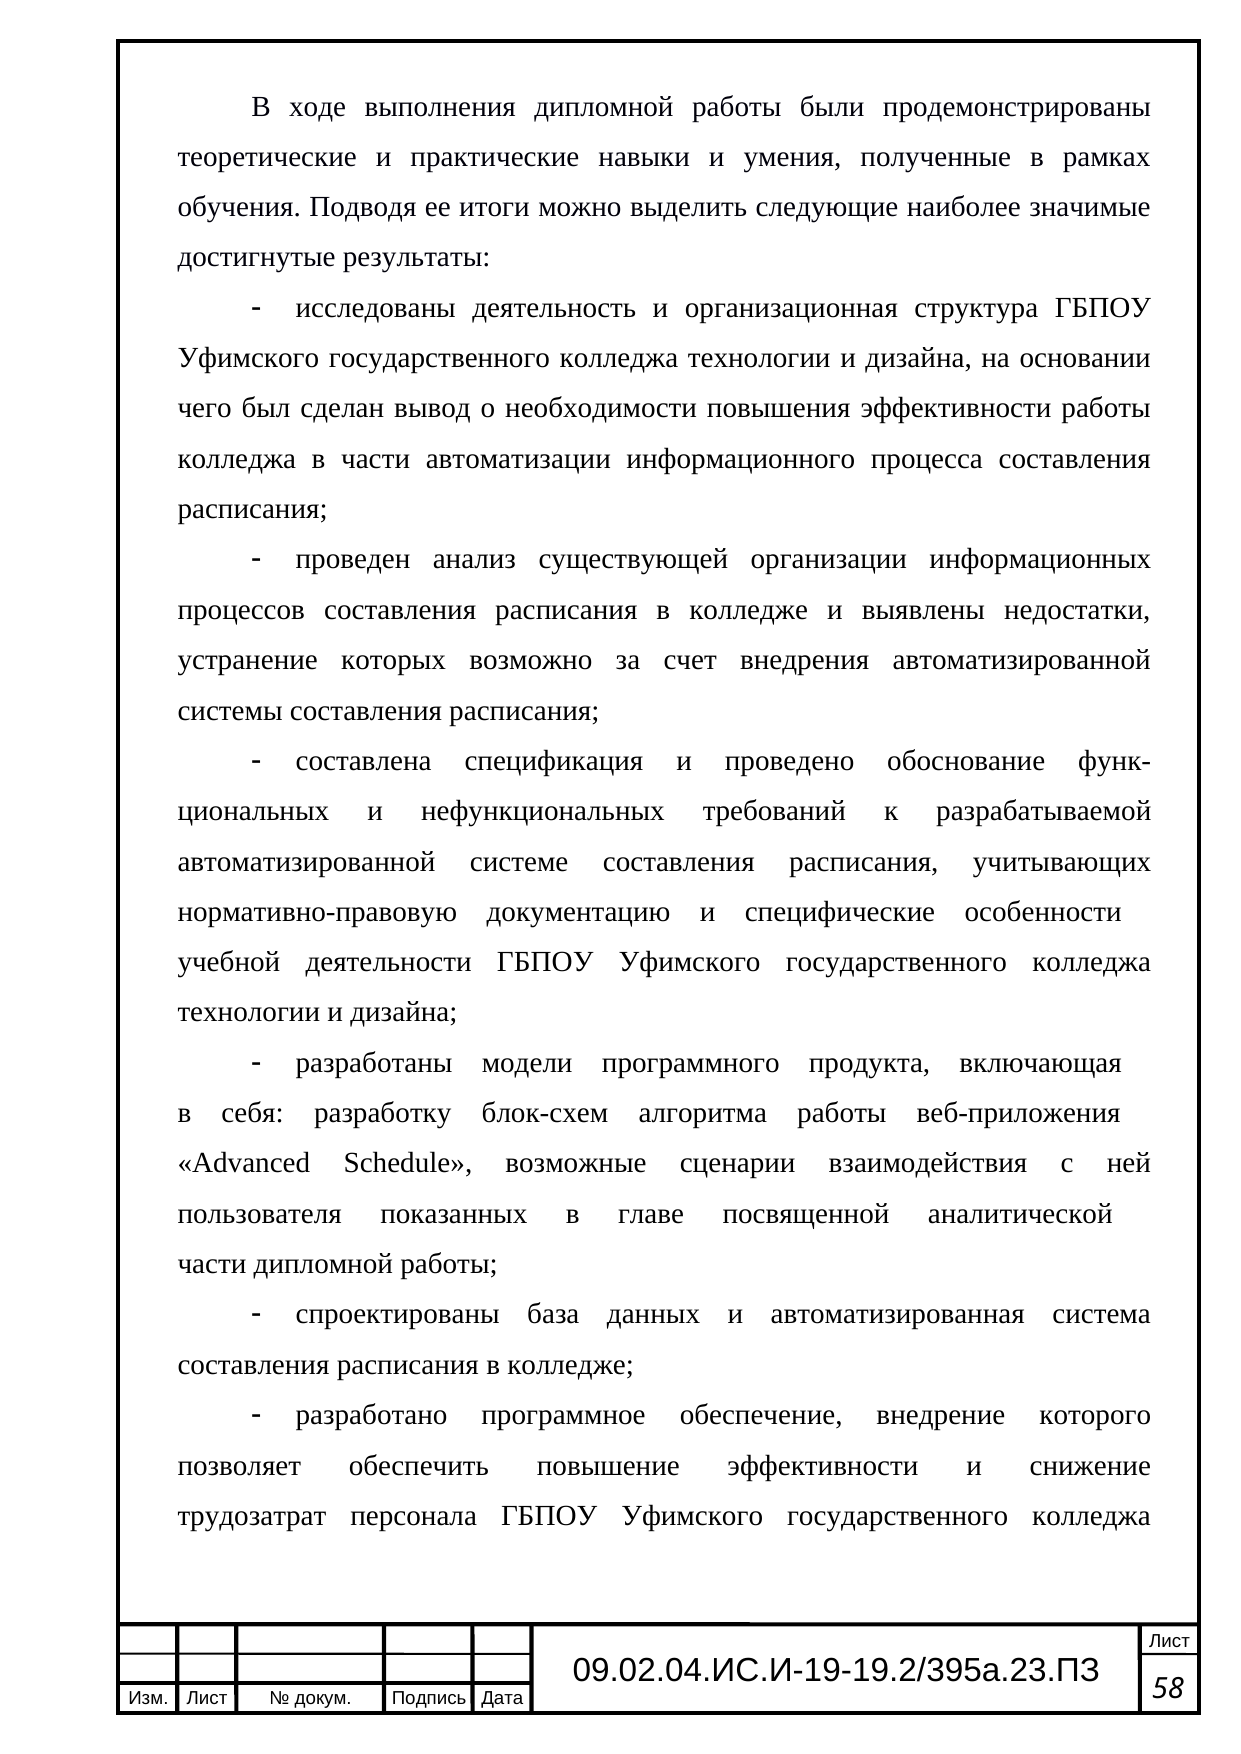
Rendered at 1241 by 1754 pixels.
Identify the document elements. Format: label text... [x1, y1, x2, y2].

list разработаны модели программного продукта, включающая в себя: разработку блок-схем алгоритма работы веб-приложения «Advanced Schedule», возможные сценарии взаимодействия с ней пользователя показанных в главе посвященной аналитической части дипломной работы; [177, 1045, 1152, 1280]
list исследованы деятельность и организационная структура ГБПОУ Уфимского государственного колледжа технологии и дизайна, на основании чего был сделан вывод о необходимости повышения эффективности работы колледжа в части автоматизации информационного процесса составления расписания; [177, 290, 1152, 525]
list проведен анализ существующей организации информационных процессов составления расписания в колледже и выявлены недостатки, устранение которых возможно за счет внедрения автоматизированной системы составления расписания; [177, 542, 1152, 726]
list спроектированы база данных и автоматизированная система составления расписания в колледже; [177, 1297, 1152, 1381]
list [177, 1397, 1152, 1532]
text В ходе выполнения дипломной работы были продемонстрированы теоретические и практические навыки и умения, полученные в рамках обучения. Подводя ее итоги можно выделить следующие наиболее значимые достигнутые результаты: [177, 89, 1152, 273]
list составлена спецификация и проведено обоснование функ-циональных и нефункциональных требований к разрабатываемой автоматизированной системе составления расписания, учитывающих нормативно-правовую документацию и специфические особенности учебной деятельности ГБПОУ Уфимского государственного колледжа технологии и дизайна; [177, 743, 1152, 1028]
